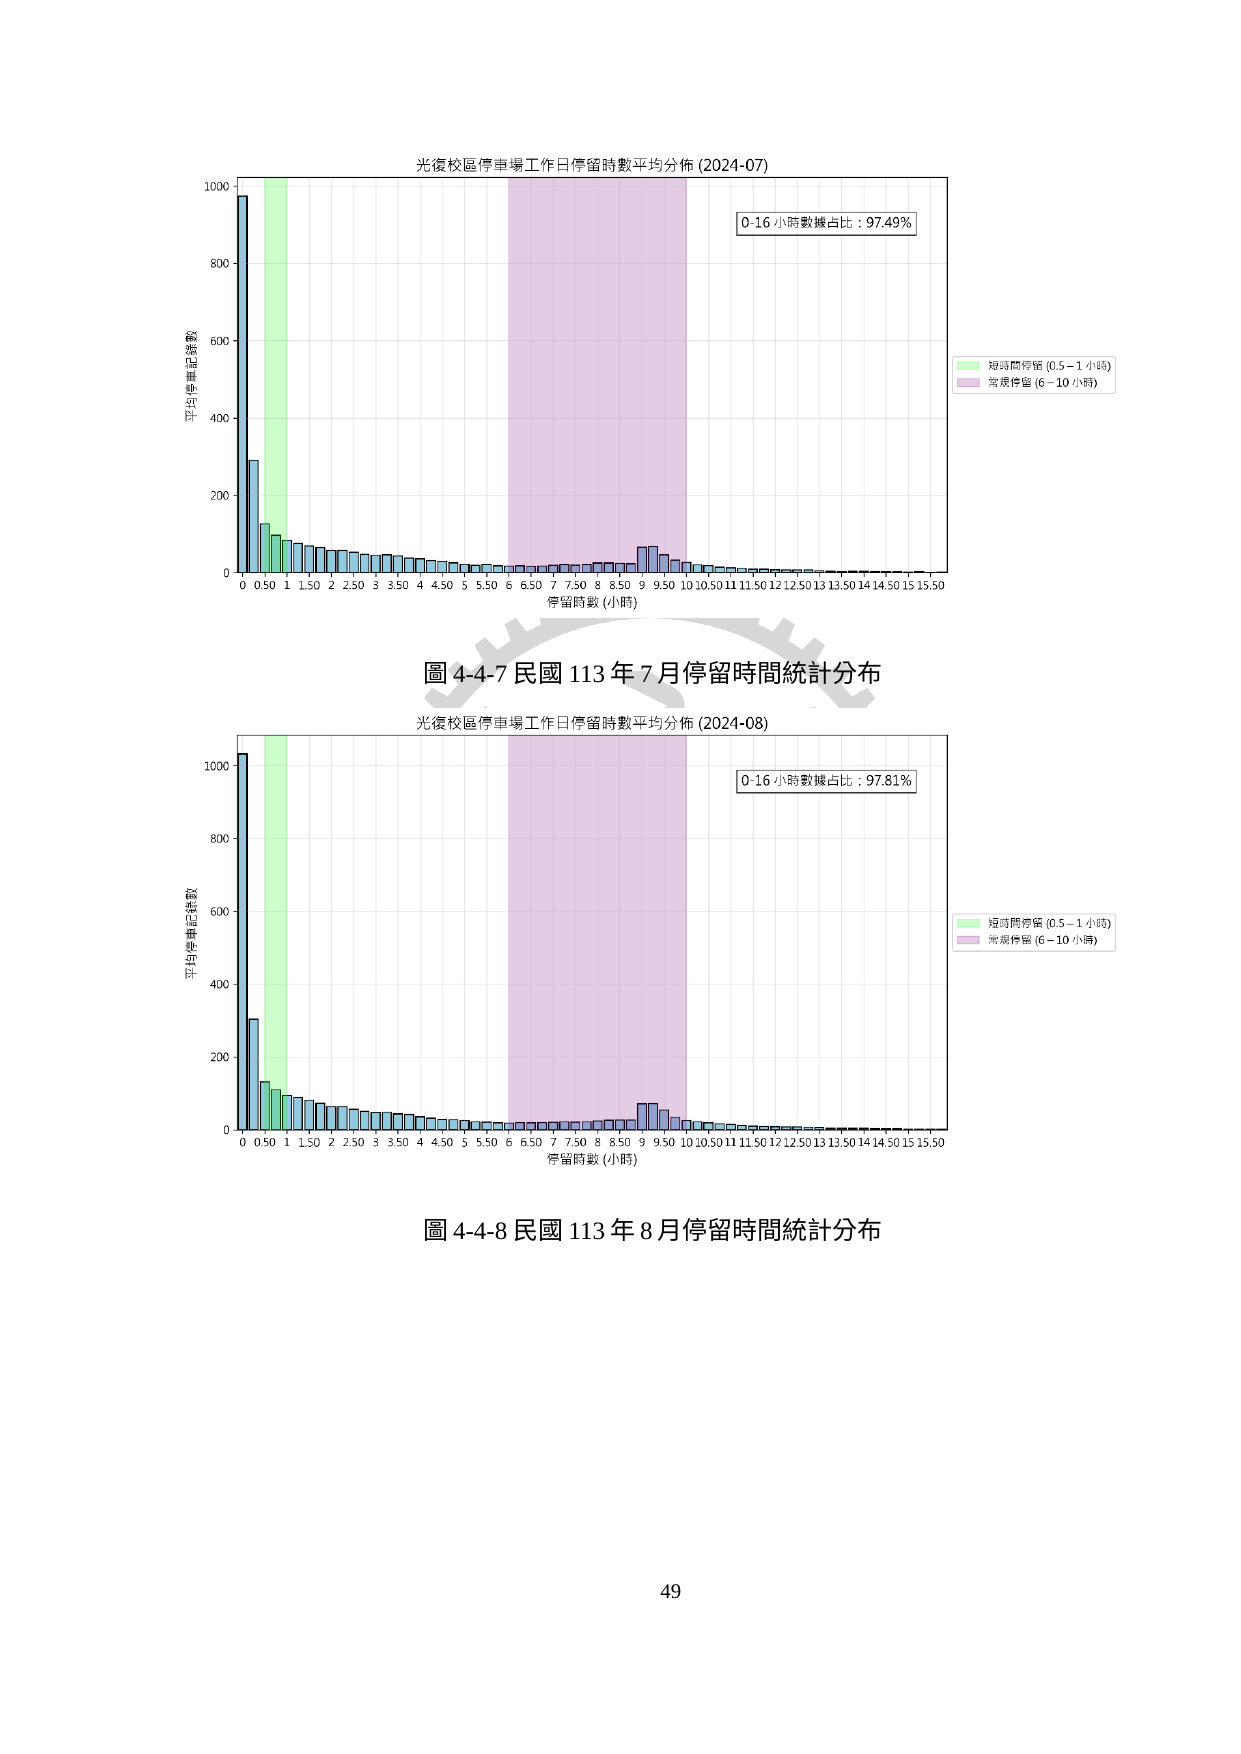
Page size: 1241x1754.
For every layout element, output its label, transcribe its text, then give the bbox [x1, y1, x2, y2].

picture [177, 708, 1123, 1175]
picture [177, 150, 1123, 618]
text 圖4-4-7 民國113年7月停留時間統計分布 [187, 652, 1097, 690]
text 圖4-4-8 民國113年8月停留時間統計分布 [187, 1210, 1097, 1247]
